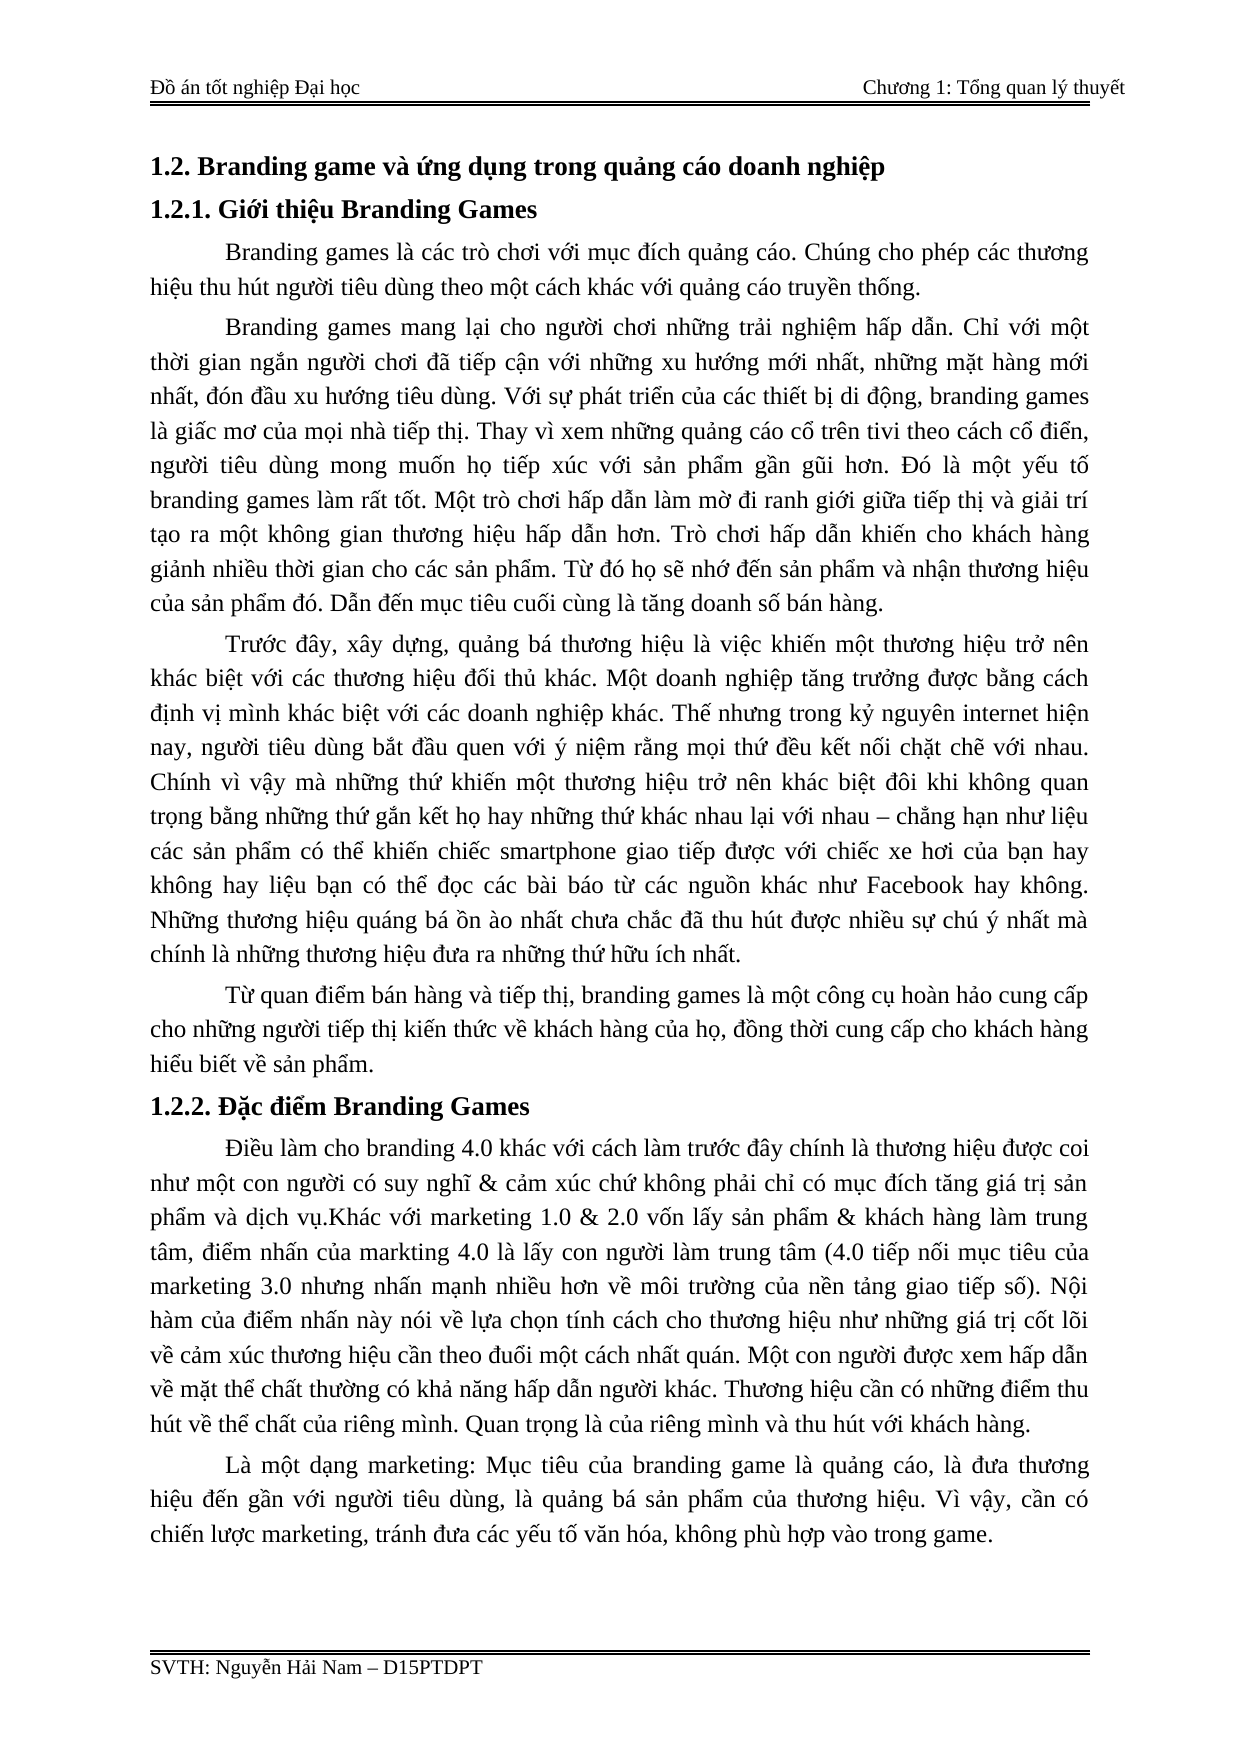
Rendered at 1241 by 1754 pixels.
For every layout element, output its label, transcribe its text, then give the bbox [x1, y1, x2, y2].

subtitle 1.2.1. Giới thiệu Branding Games [150, 193, 1090, 225]
subtitle 1.2. Branding game và ứng dụng trong quảng cáo doanh nghiệp [150, 150, 1090, 181]
text Từ quan điểm bán hàng và tiếp thị, branding games là một công cụ hoàn hảo cung cấp cho những người tiếp thị kiến thức về khách hàng của họ, đồng thời cung cấp cho khách hàng hiểu biết về sản phẩm. [150, 980, 1090, 1078]
text Điều làm cho branding 4.0 khác với cách làm trước đây chính là thương hiệu được coi như một con người có suy nghĩ & cảm xúc chứ không phải chỉ có mục đích tăng giá trị sản phẩm và dịch vụ.Khác với marketing 1.0 & 2.0 vốn lấy sản phẩm & khách hàng làm trung tâm, điểm nhấn của markting 4.0 là lấy con người làm trung tâm (4.0 tiếp nối mục tiêu của marketing 3.0 nhưng nhấn mạnh nhiều hơn về môi trường của nền tảng giao tiếp số). Nội hàm của điểm nhấn này nói về lựa chọn tính cách cho thương hiệu như những giá trị cốt lõi về cảm xúc thương hiệu cần theo đuổi một cách nhất quán. Một con người được xem hấp dẫn về mặt thể chất thường có khả năng hấp dẫn người khác. Thương hiệu cần có những điểm thu hút về thể chất của riêng mình. Quan trọng là của riêng mình và thu hút với khách hàng. [150, 1133, 1090, 1438]
text Branding games mang lại cho người chơi những trải nghiệm hấp dẫn. Chỉ với một thời gian ngắn người chơi đã tiếp cận với những xu hướng mới nhất, những mặt hàng mới nhất, đón đầu xu hướng tiêu dùng. Với sự phát triển của các thiết bị di động, branding games là giấc mơ của mọi nhà tiếp thị. Thay vì xem những quảng cáo cổ trên tivi theo cách cổ điển, người tiêu dùng mong muốn họ tiếp xúc với sản phẩm gần gũi hơn. Đó là một yếu tố branding games làm rất tốt. Một trò chơi hấp dẫn làm mờ đi ranh giới giữa tiếp thị và giải trí tạo ra một không gian thương hiệu hấp dẫn hơn. Trò chơi hấp dẫn khiến cho khách hàng giảnh nhiều thời gian cho các sản phẩm. Từ đó họ sẽ nhớ đến sản phẩm và nhận thương hiệu của sản phẩm đó. Dẫn đến mục tiêu cuối cùng là tăng doanh số bán hàng. [150, 312, 1090, 617]
text Branding games là các trò chơi với mục đích quảng cáo. Chúng cho phép các thương hiệu thu hút người tiêu dùng theo một cách khác với quảng cáo truyền thống. [150, 237, 1090, 300]
text Trước đây, xây dựng, quảng bá thương hiệu là việc khiến một thương hiệu trở nên khác biệt với các thương hiệu đối thủ khác. Một doanh nghiệp tăng trưởng được bằng cách định vị mình khác biệt với các doanh nghiệp khác. Thế nhưng trong kỷ nguyên internet hiện nay, người tiêu dùng bắt đầu quen với ý niệm rằng mọi thứ đều kết nối chặt chẽ với nhau. Chính vì vậy mà những thứ khiến một thương hiệu trở nên khác biệt đôi khi không quan trọng bằng những thứ gắn kết họ hay những thứ khác nhau lại với nhau – chẳng hạn như liệu các sản phẩm có thể khiến chiếc smartphone giao tiếp được với chiếc xe hơi của bạn hay không hay liệu bạn có thể đọc các bài báo từ các nguồn khác như Facebook hay không. Những thương hiệu quáng bá ồn ào nhất chưa chắc đã thu hút được nhiều sự chú ý nhất mà chính là những thương hiệu đưa ra những thứ hữu ích nhất. [150, 629, 1090, 968]
text Là một dạng marketing: Mục tiêu của branding game là quảng cáo, là đưa thương hiệu đến gần với người tiêu dùng, là quảng bá sản phẩm của thương hiệu. Vì vậy, cần có chiến lược marketing, tránh đưa các yếu tố văn hóa, không phù hợp vào trong game. [150, 1450, 1090, 1547]
subtitle 1.2.2. Đặc điểm Branding Games [150, 1089, 1090, 1121]
